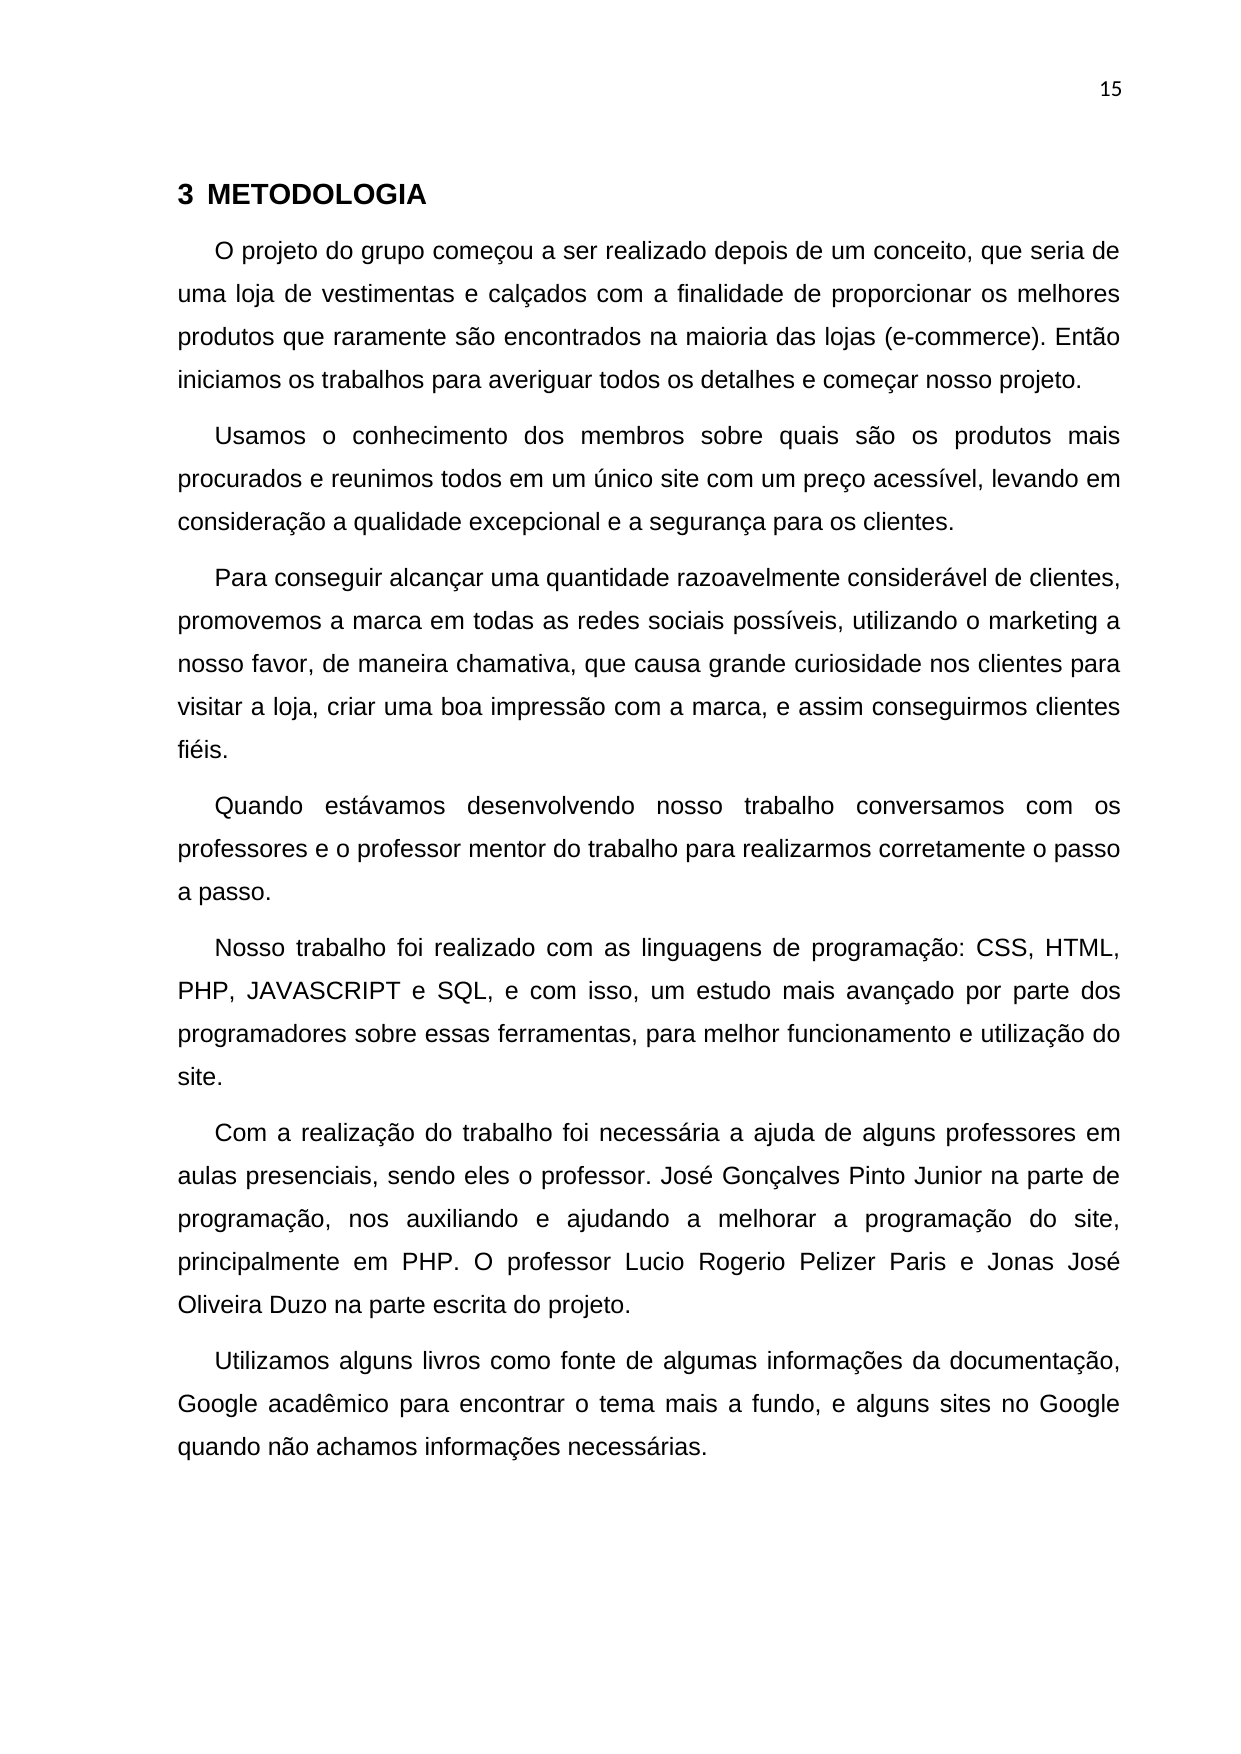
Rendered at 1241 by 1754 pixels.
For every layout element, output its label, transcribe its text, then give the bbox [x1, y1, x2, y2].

text Quando estávamos desenvolvendo nosso trabalho conversamos com os professores e o professor mentor do trabalho para realizarmos corretamente o passo a passo. [177, 791, 1122, 906]
text Usamos o conhecimento dos membros sobre quais são os produtos mais procurados e reunimos todos em um único site com um preço acessível, levando em consideração a qualidade excepcional e a segurança para os clientes. [177, 421, 1122, 536]
text Para conseguir alcançar uma quantidade razoavelmente considerável de clientes, promovemos a marca em todas as redes sociais possíveis, utilizando o marketing a nosso favor, de maneira chamativa, que causa grande curiosidade nos clientes para visitar a loja, criar uma boa impressão com a marca, e assim conseguirmos clientes fiéis. [177, 563, 1122, 764]
text O projeto do grupo começou a ser realizado depois de um conceito, que seria de uma loja de vestimentas e calçados com a finalidade de proporcionar os melhores produtos que raramente são encontrados na maioria das lojas (e-commerce). Então iniciamos os trabalhos para averiguar todos os detalhes e começar nosso projeto. [177, 236, 1122, 394]
subtitle METODOLOGIA [177, 177, 1122, 211]
text Nosso trabalho foi realizado com as linguagens de programação: CSS, HTML, PHP, JAVASCRIPT e SQL, e com isso, um estudo mais avançado por parte dos programadores sobre essas ferramentas, para melhor funcionamento e utilização do site. [177, 933, 1122, 1091]
text Utilizamos alguns livros como fonte de algumas informações da documentação, Google acadêmico para encontrar o tema mais a fundo, e alguns sites no Google quando não achamos informações necessárias. [177, 1346, 1122, 1461]
text Com a realização do trabalho foi necessária a ajuda de alguns professores em aulas presenciais, sendo eles o professor. José Gonçalves Pinto Junior na parte de programação, nos auxiliando e ajudando a melhorar a programação do site, principalmente em PHP. O professor Lucio Rogerio Pelizer Paris e Jonas José Oliveira Duzo na parte escrita do projeto. [177, 1118, 1122, 1319]
